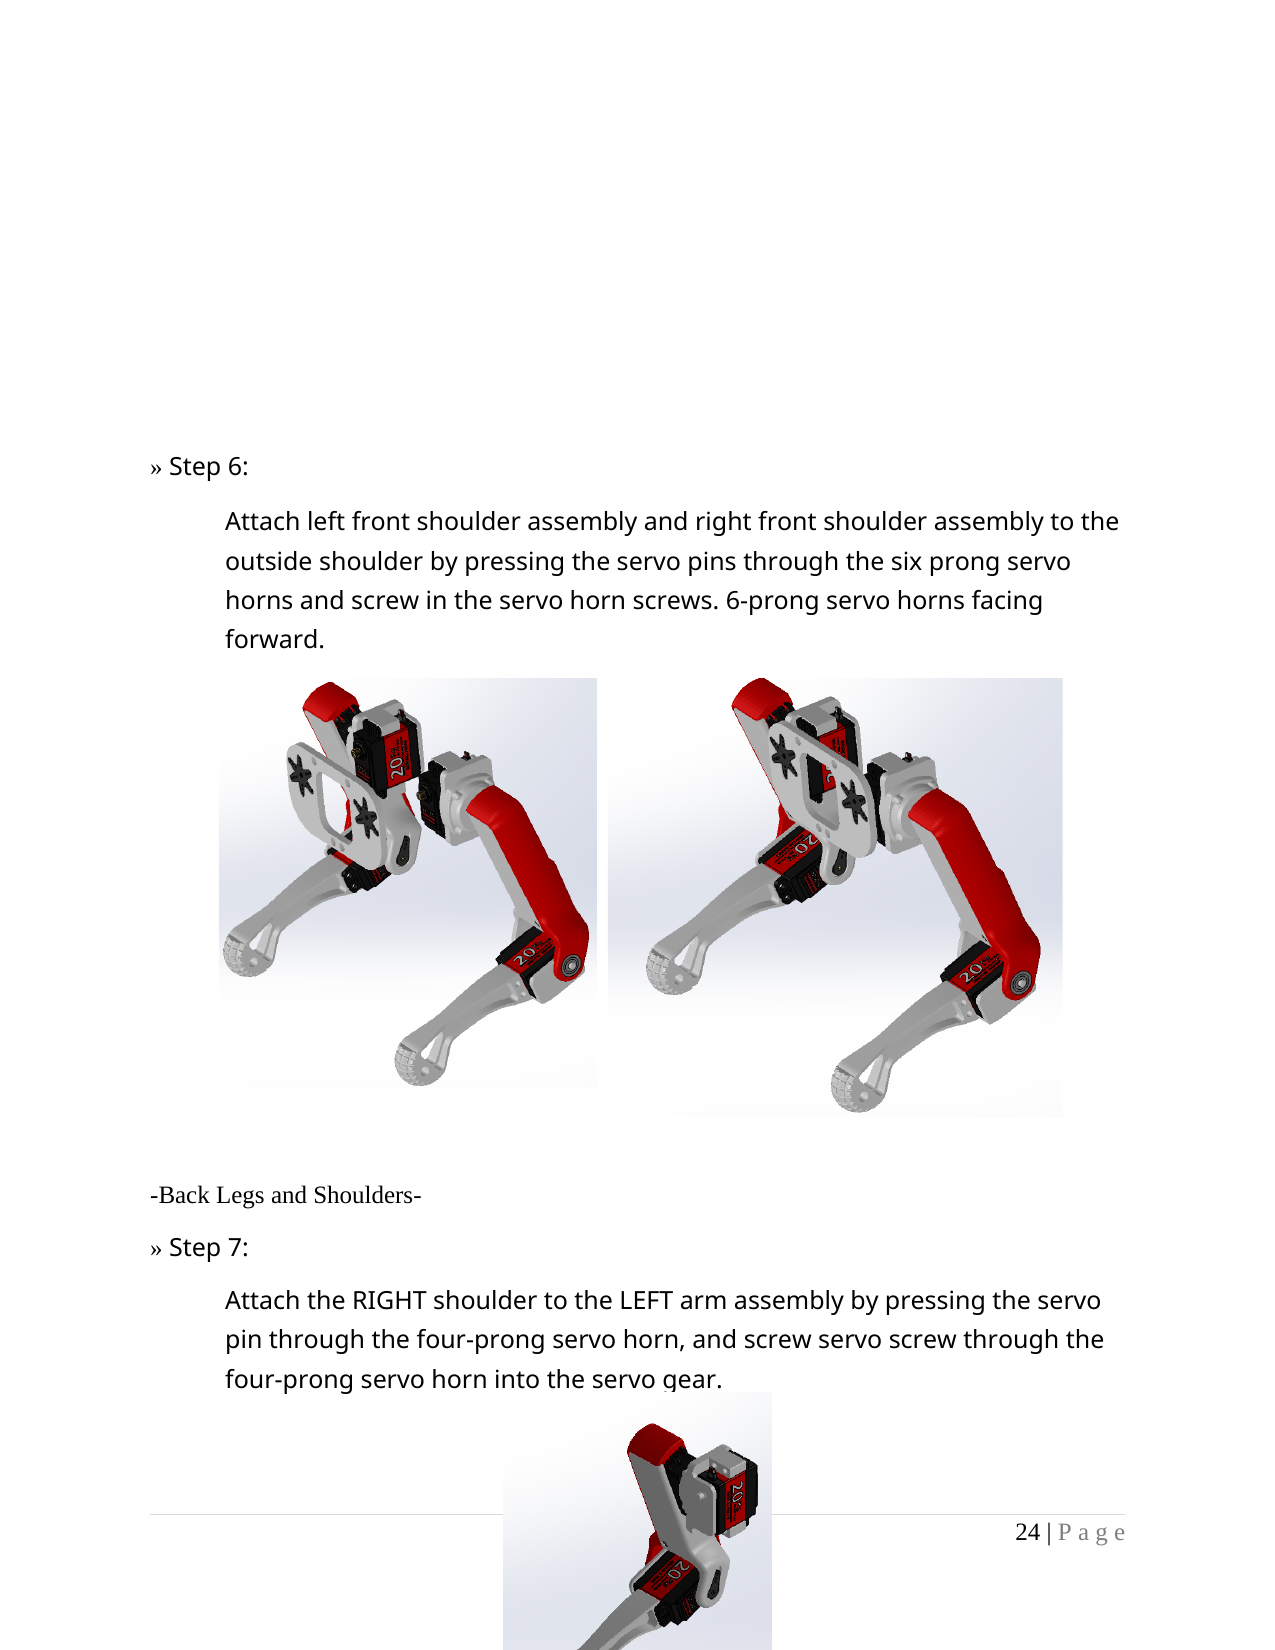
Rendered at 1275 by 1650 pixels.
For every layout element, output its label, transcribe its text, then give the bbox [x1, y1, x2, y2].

text » Step 6: [150, 448, 1125, 482]
text » Step 7: [150, 1229, 1125, 1263]
picture [503, 1392, 772, 1650]
picture [218, 678, 597, 1088]
text Attach the RIGHT shoulder to the LEFT arm assembly by pressing the servo pin through the four-prong servo horn, and screw servo screw through the four-prong servo horn into the servo gear. [225, 1283, 1125, 1395]
picture [607, 678, 1063, 1117]
text -Back Legs and Shoulders- [150, 1180, 1125, 1208]
text Attach left front shoulder assembly and right front shoulder assembly to the outside shoulder by pressing the servo pins through the six prong servo horns and screw in the servo horn screws. 6-prong servo horns facing forward. [225, 504, 1125, 656]
